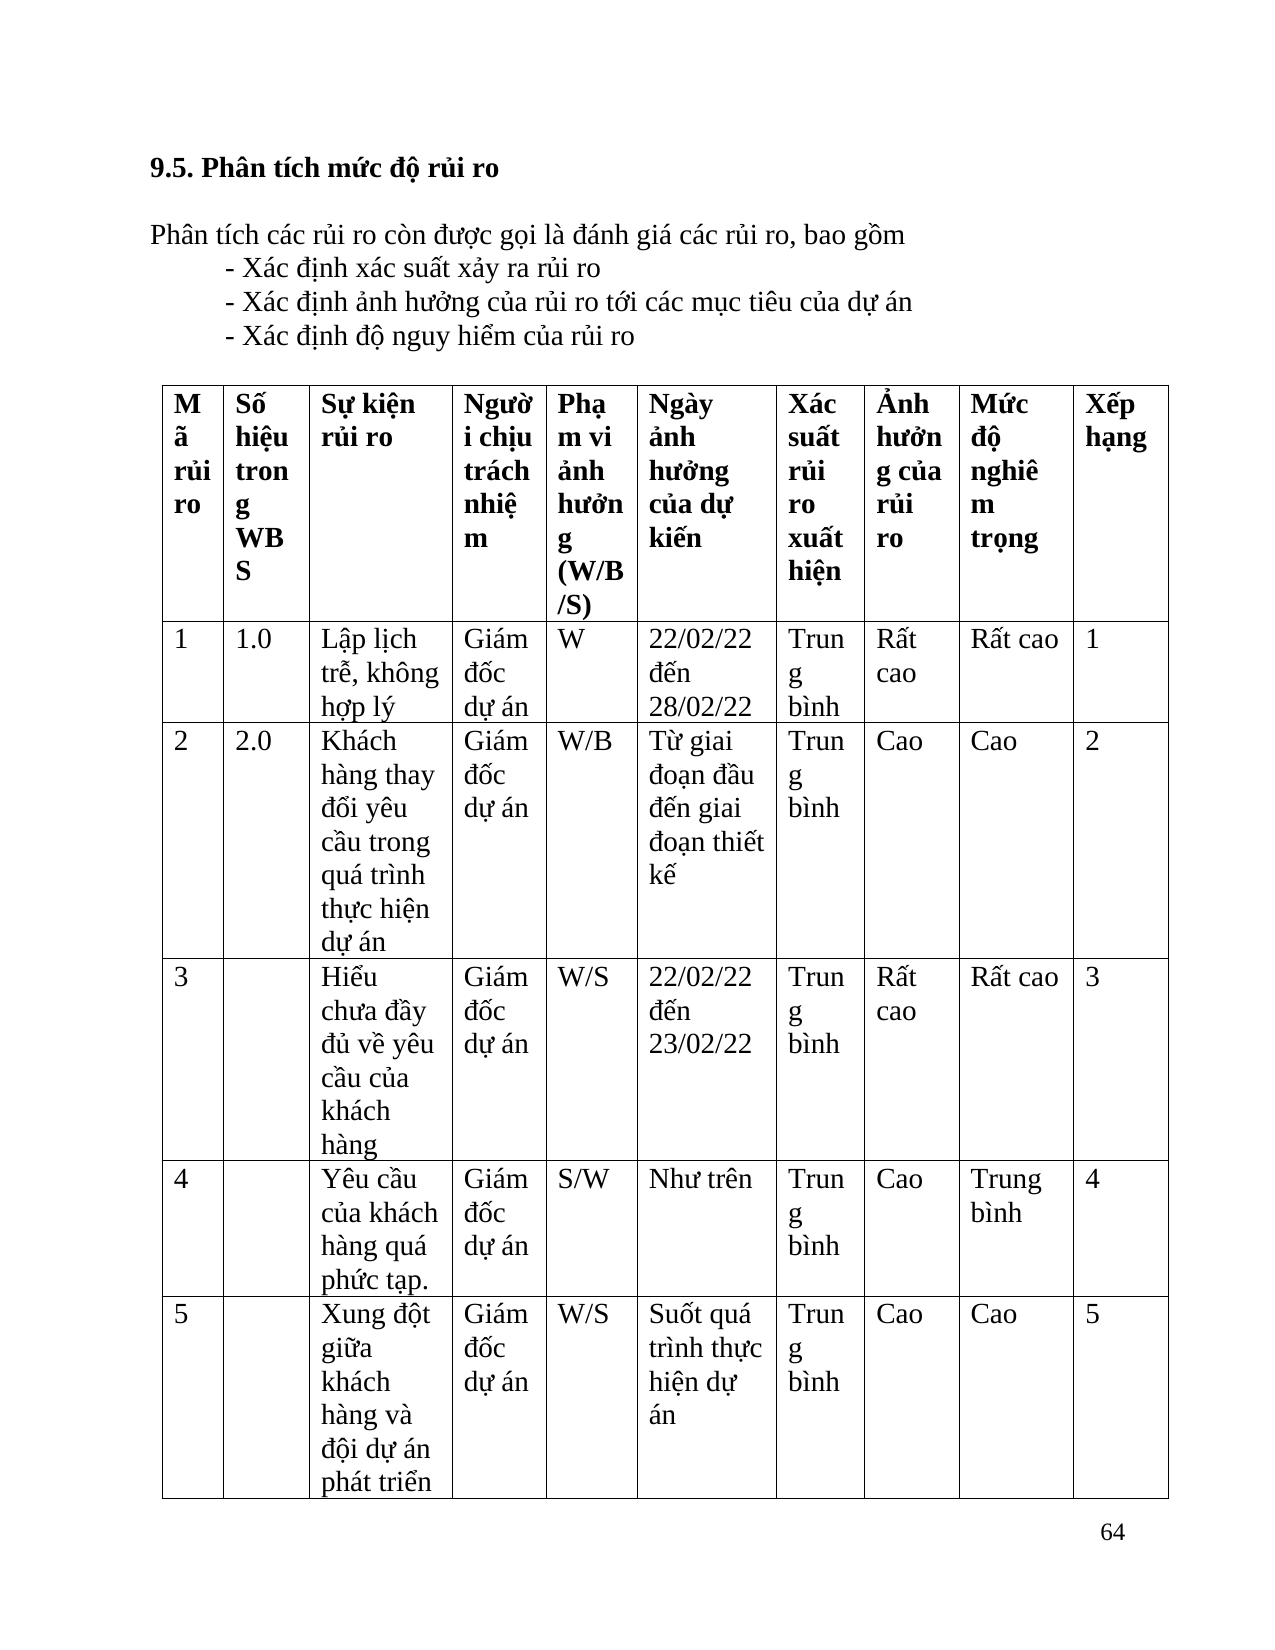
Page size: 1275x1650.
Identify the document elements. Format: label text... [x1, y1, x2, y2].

table_header Người chịu trách nhiệm [453, 386, 546, 621]
subtitle 9.5. Phân tích mức độ rủi ro [150, 150, 1125, 183]
table_cell Như trên [638, 1161, 776, 1296]
table_cell 22/02/22 đến 23/02/22 [638, 959, 776, 1160]
table_cell Giám đốc dự án [453, 1161, 546, 1296]
table_cell 5 [1074, 1297, 1168, 1498]
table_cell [310, 1297, 452, 1498]
table_header Sự kiện rủi ro [310, 386, 452, 621]
table_cell Trung bình [777, 622, 864, 722]
table_cell 4 [163, 1161, 223, 1296]
table_cell 1 [1074, 622, 1168, 722]
table_header Mã rủi ro [163, 386, 223, 621]
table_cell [638, 1297, 776, 1498]
table_cell Khách hàng thay đổi yêu cầu trong quá trình thực hiện dự án [310, 723, 452, 958]
table_cell 1 [163, 622, 223, 722]
table_cell 3 [163, 959, 223, 1160]
table_cell [224, 959, 309, 1160]
table_header Xác suất rủi ro xuất hiện [777, 386, 864, 621]
table_cell Từ giai đoạn đầu đến giai đoạn thiết kế [638, 723, 776, 958]
table_header Mức độ nghiêm trọng [960, 386, 1073, 621]
table_cell Cao [865, 1161, 959, 1296]
table_header Ngày ảnh hưởng của dự kiến [638, 386, 776, 621]
table_cell Giám đốc dự án [453, 723, 546, 958]
table_cell Cao [960, 723, 1073, 958]
table_cell [224, 1297, 309, 1498]
table_cell S/W [547, 1161, 637, 1296]
table_cell W/S [547, 1297, 637, 1498]
table_cell 1.0 [224, 622, 309, 722]
table_cell 3 [1074, 959, 1168, 1160]
text - Xác định ảnh hưởng của rủi ro tới các mục tiêu của dự án [225, 284, 1125, 318]
table_cell 2.0 [224, 723, 309, 958]
text - Xác định độ nguy hiểm của rủi ro [225, 318, 1125, 351]
table_cell Trung bình [777, 723, 864, 958]
table_cell Cao [865, 723, 959, 958]
table_header Phạm vi ảnh hưởng (W/B/S) [547, 386, 637, 621]
table_cell Cao [865, 1297, 959, 1498]
text - Xác định xác suất xảy ra rủi ro [225, 251, 1125, 284]
table_cell 2 [1074, 723, 1168, 958]
table_cell Trung bình [960, 1161, 1073, 1296]
table_cell Trung bình [777, 1297, 864, 1498]
table_cell 4 [1074, 1161, 1168, 1296]
table_cell Giám đốc dự án [453, 622, 546, 722]
table_cell Rất cao [865, 622, 959, 722]
table_cell Lập lịch trễ, không hợp lý [310, 622, 452, 722]
text Phân tích các rủi ro còn được gọi là đánh giá các rủi ro, bao gồm [150, 217, 1125, 251]
table_cell 2 [163, 723, 223, 958]
table_cell Trung bình [777, 1161, 864, 1296]
table_cell 5 [163, 1297, 223, 1498]
table_cell Yêu cầu của khách hàng quá phức tạp. [310, 1161, 452, 1296]
table_header Số hiệu trong WBS [224, 386, 309, 621]
table_cell W/B [547, 723, 637, 958]
table_cell Rất cao [865, 959, 959, 1160]
table_cell Hiểu chưa đầy đủ về yêu cầu của khách hàng [310, 959, 452, 1160]
table_cell Rất cao [960, 622, 1073, 722]
table_cell Cao [960, 1297, 1073, 1498]
table_cell [224, 1161, 309, 1296]
table_cell Trung bình [777, 959, 864, 1160]
table_cell W [547, 622, 637, 722]
table_cell 22/02/22 đến 28/02/22 [638, 622, 776, 722]
table_cell W/S [547, 959, 637, 1160]
table_header Ảnh hưởng của rủi ro [865, 386, 959, 621]
table_header Xếp hạng [1074, 386, 1168, 621]
table_cell Giám đốc dự án [453, 959, 546, 1160]
table_cell Rất cao [960, 959, 1073, 1160]
table_cell Giám đốc dự án [453, 1297, 546, 1498]
